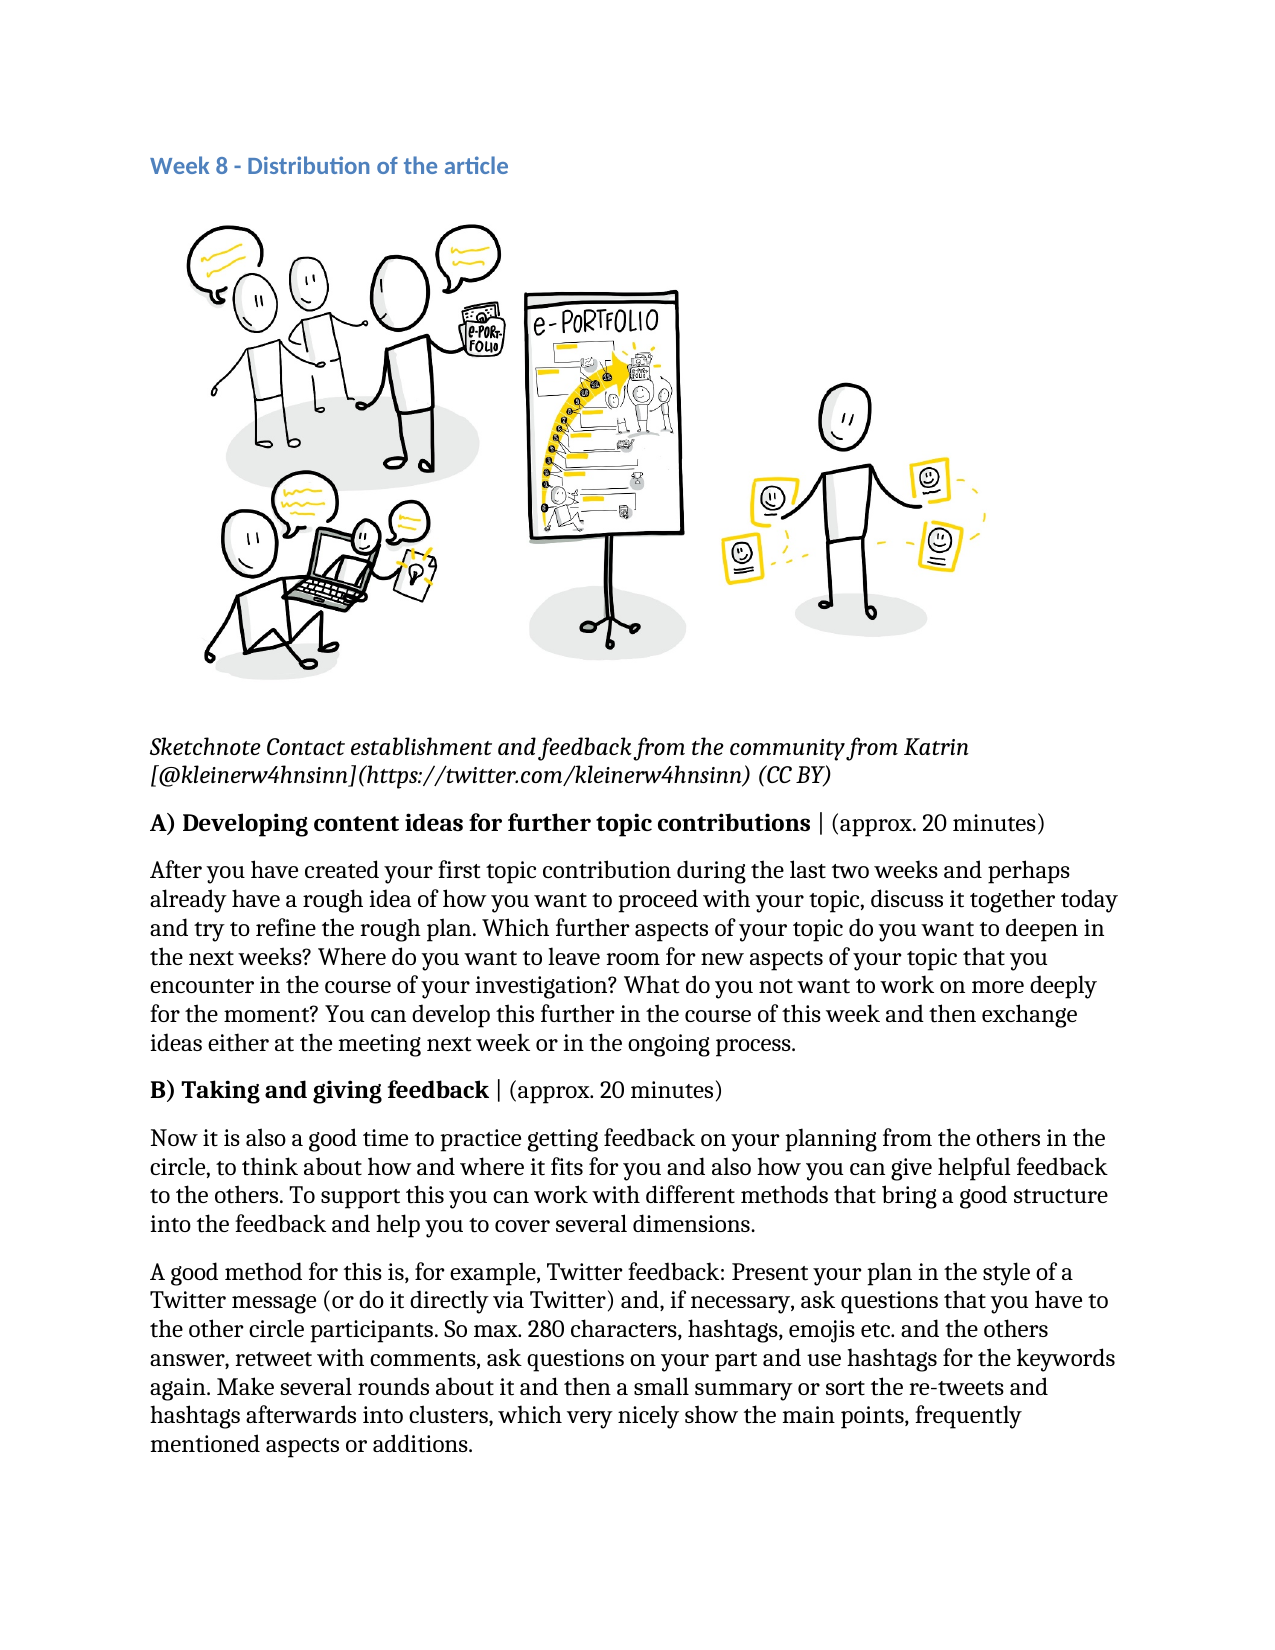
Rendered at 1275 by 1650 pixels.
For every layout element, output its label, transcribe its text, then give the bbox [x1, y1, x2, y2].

text After you have created your first topic contribution during the last two weeks and perhaps already have a rough idea of how you want to proceed with your topic, discuss it together today and try to refine the rough plan. Which further aspects of your topic do you want to deepen in the next weeks? Where do you want to leave room for new aspects of your topic that you encounter in the course of your investigation? What do you not want to work on more deeply for the moment? You can develop this further in the course of this week and then exchange ideas either at the meeting next week or in the ongoing process. [150, 856, 1125, 1058]
text Now it is also a good time to practice getting feedback on your planning from the others in the circle, to think about how and where it fits for you and also how you can give helpful feedback to the others. To support this you can work with different methods that bring a good structure into the feedback and help you to cover several dimensions. [150, 1124, 1125, 1239]
picture [168, 180, 1044, 712]
text A) Developing content ideas for further topic contributions | (approx. 20 minutes) [150, 809, 1125, 838]
subtitle Week 8 - Distribution of the article [150, 150, 1125, 181]
text A good method for this is, for example, Twitter feedback: Present your plan in the style of a Twitter message (or do it directly via Twitter) and, if necessary, ask questions that you have to the other circle participants. So max. 280 characters, hashtags, emojis etc. and the others answer, retweet with comments, ask questions on your part and use hashtags for the keywords again. Make several rounds about it and then a small summary or sort the re-tweets and hashtags afterwards into clusters, which very nicely show the main points, frequently mentioned aspects or additions. [150, 1258, 1125, 1459]
text Sketchnote Contact establishment and feedback from the community from Katrin [@kleinerw4hnsinn](https://twitter.com/kleinerw4hnsinn) (CC BY) [150, 733, 1125, 790]
text B) Taking and giving feedback | (approx. 20 minutes) [150, 1076, 1125, 1105]
